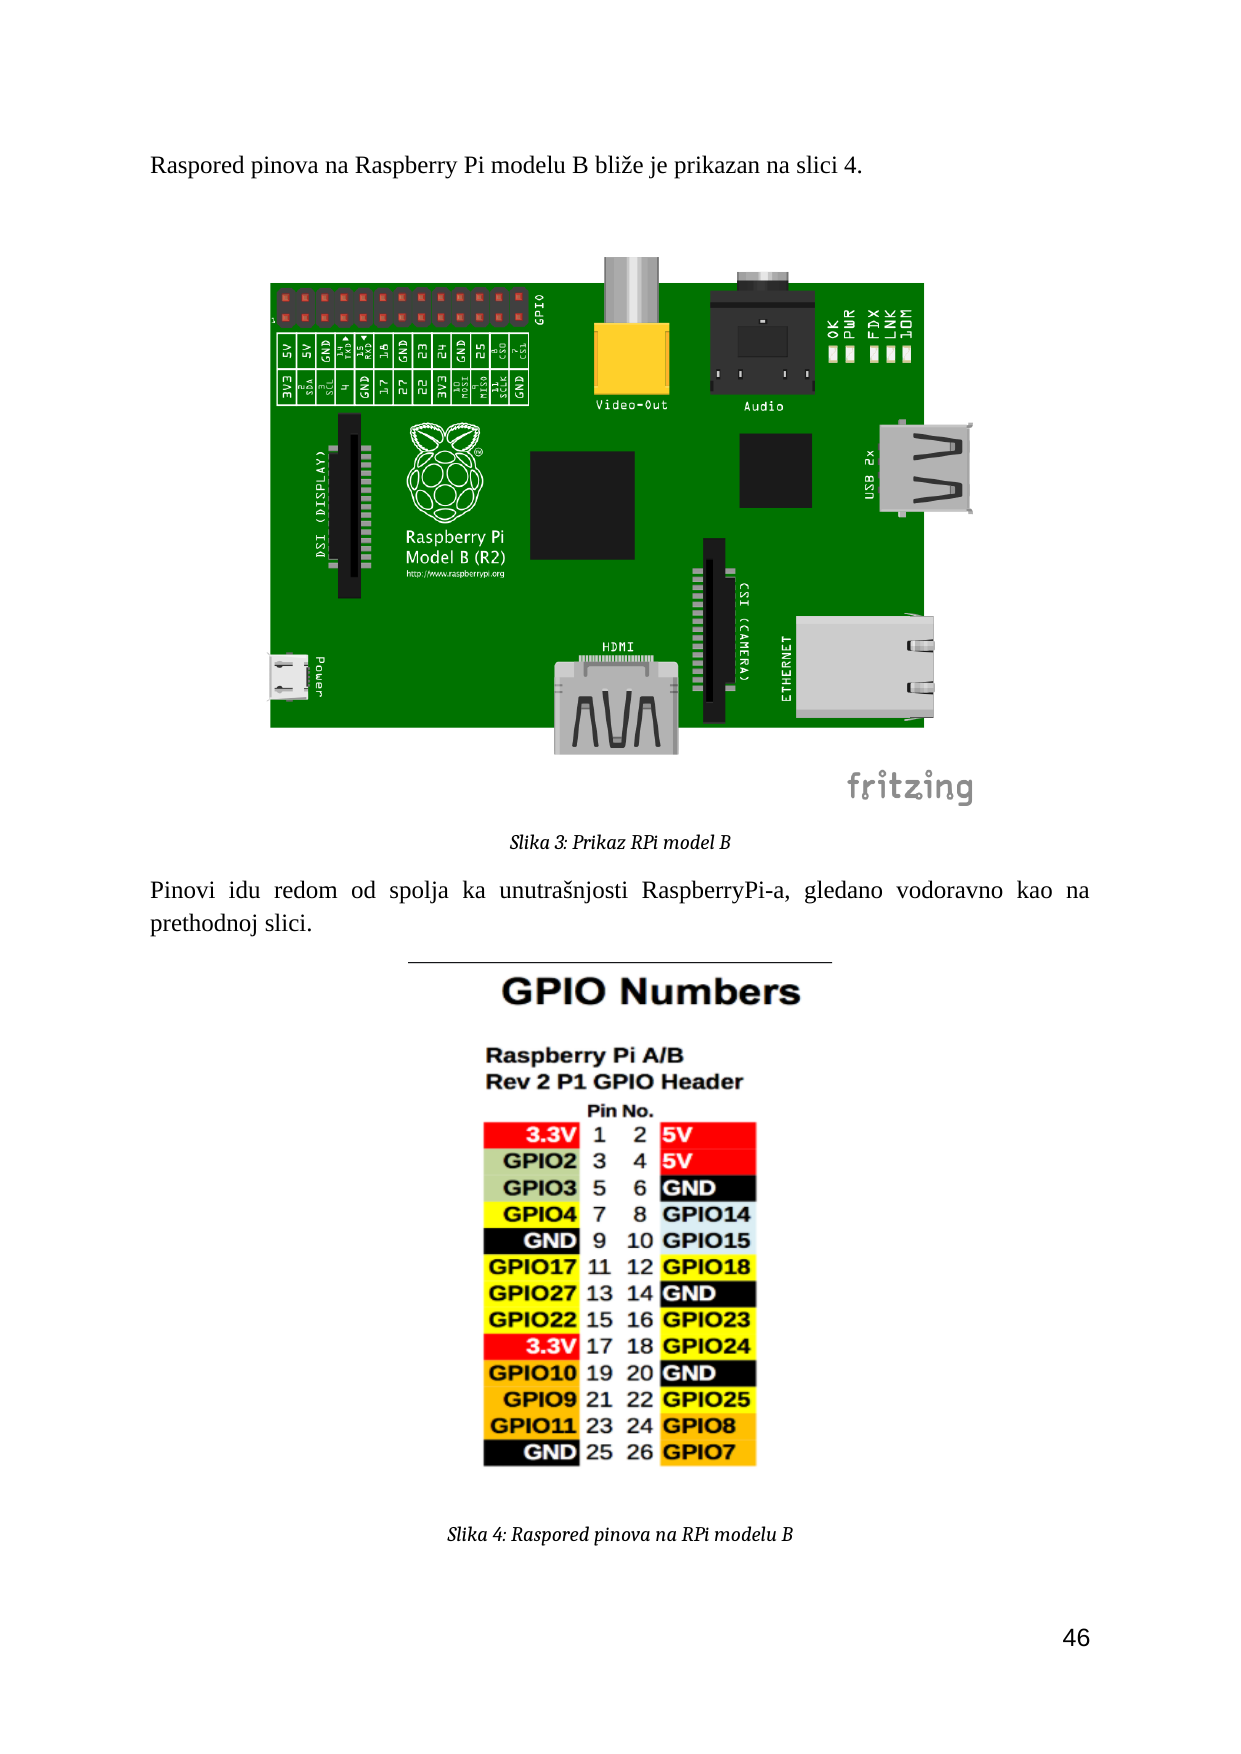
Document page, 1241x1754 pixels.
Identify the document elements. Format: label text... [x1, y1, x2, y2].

picture [266, 257, 974, 806]
text Slika 4: Raspored pinova na RPi modelu B [150, 1522, 1090, 1546]
text Raspored pinova na Raspberry Pi modelu B bliže je prikazan na slici 4. [150, 150, 1090, 179]
text Pinovi idu redom od spolja ka unutrašnjosti RaspberryPi-a, gledano vodoravno kao na prethodnoj slici. [150, 875, 1090, 937]
text Slika 3: Prikaz RPi model B [150, 831, 1090, 854]
picture [408, 962, 833, 1498]
